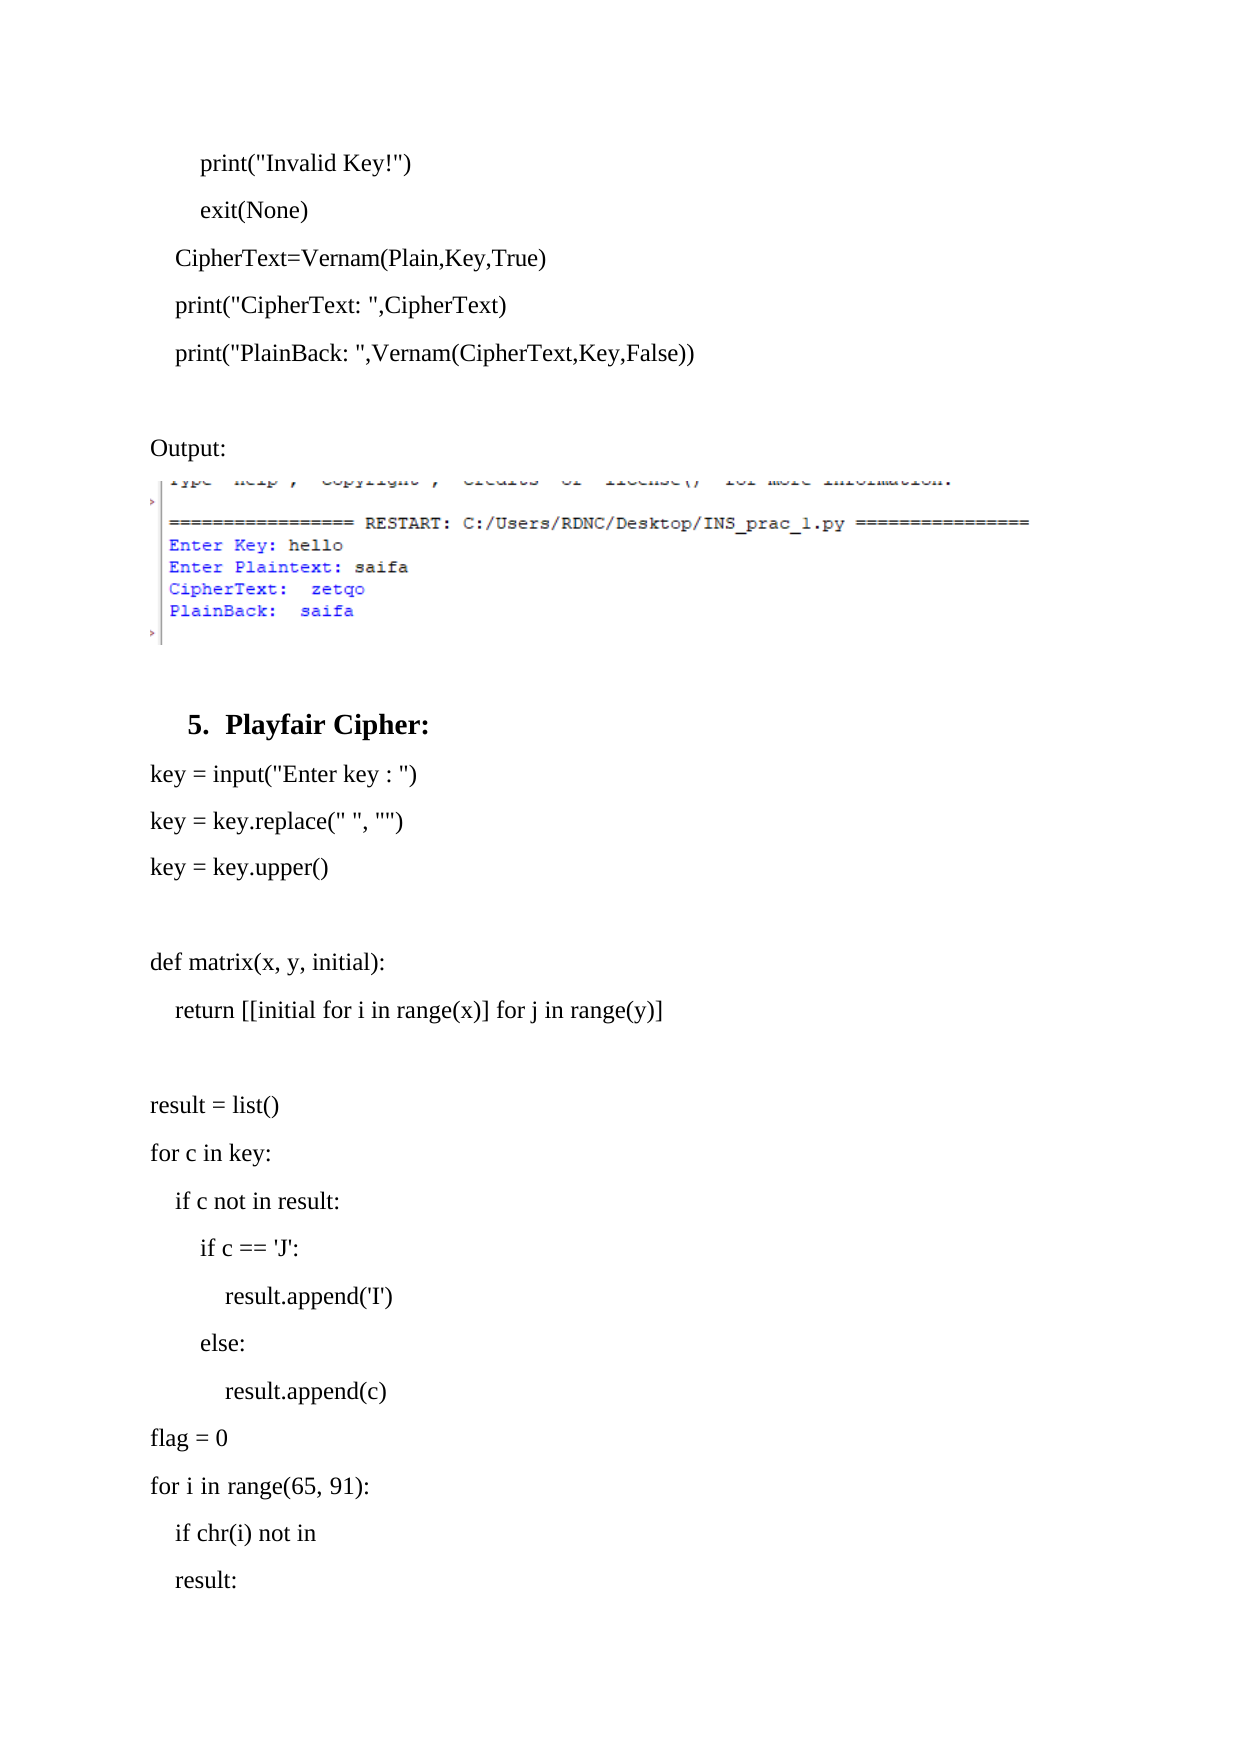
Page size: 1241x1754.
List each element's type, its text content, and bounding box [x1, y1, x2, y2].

text result.append('I') else: [200, 1281, 394, 1357]
text for i in range(65, 91): if chr(i) not in result: [150, 1471, 385, 1594]
text result = list() for c in key: [150, 1091, 281, 1167]
list Playfair Cipher: key = input("Enter key : ") key = key.replace(" ", "") key = key.upper() [150, 707, 430, 881]
text print("PlainBack: ",Vernam(CipherText,Key,False)) [175, 338, 1203, 367]
picture [150, 481, 1030, 645]
text if c not in result: if c == 'J': [175, 1186, 342, 1262]
text return [[initial for i in range(x)] for j in range(y)] [175, 995, 1203, 1024]
text CipherText=Vernam(Plain,Key,True) print("CipherText: ",CipherText) [175, 243, 548, 319]
text print("Invalid Key!") exit(None) [200, 148, 413, 224]
text def matrix(x, y, initial): [150, 947, 1203, 976]
text result.append(c) flag = 0 [150, 1376, 388, 1452]
text Output: [150, 433, 1203, 462]
